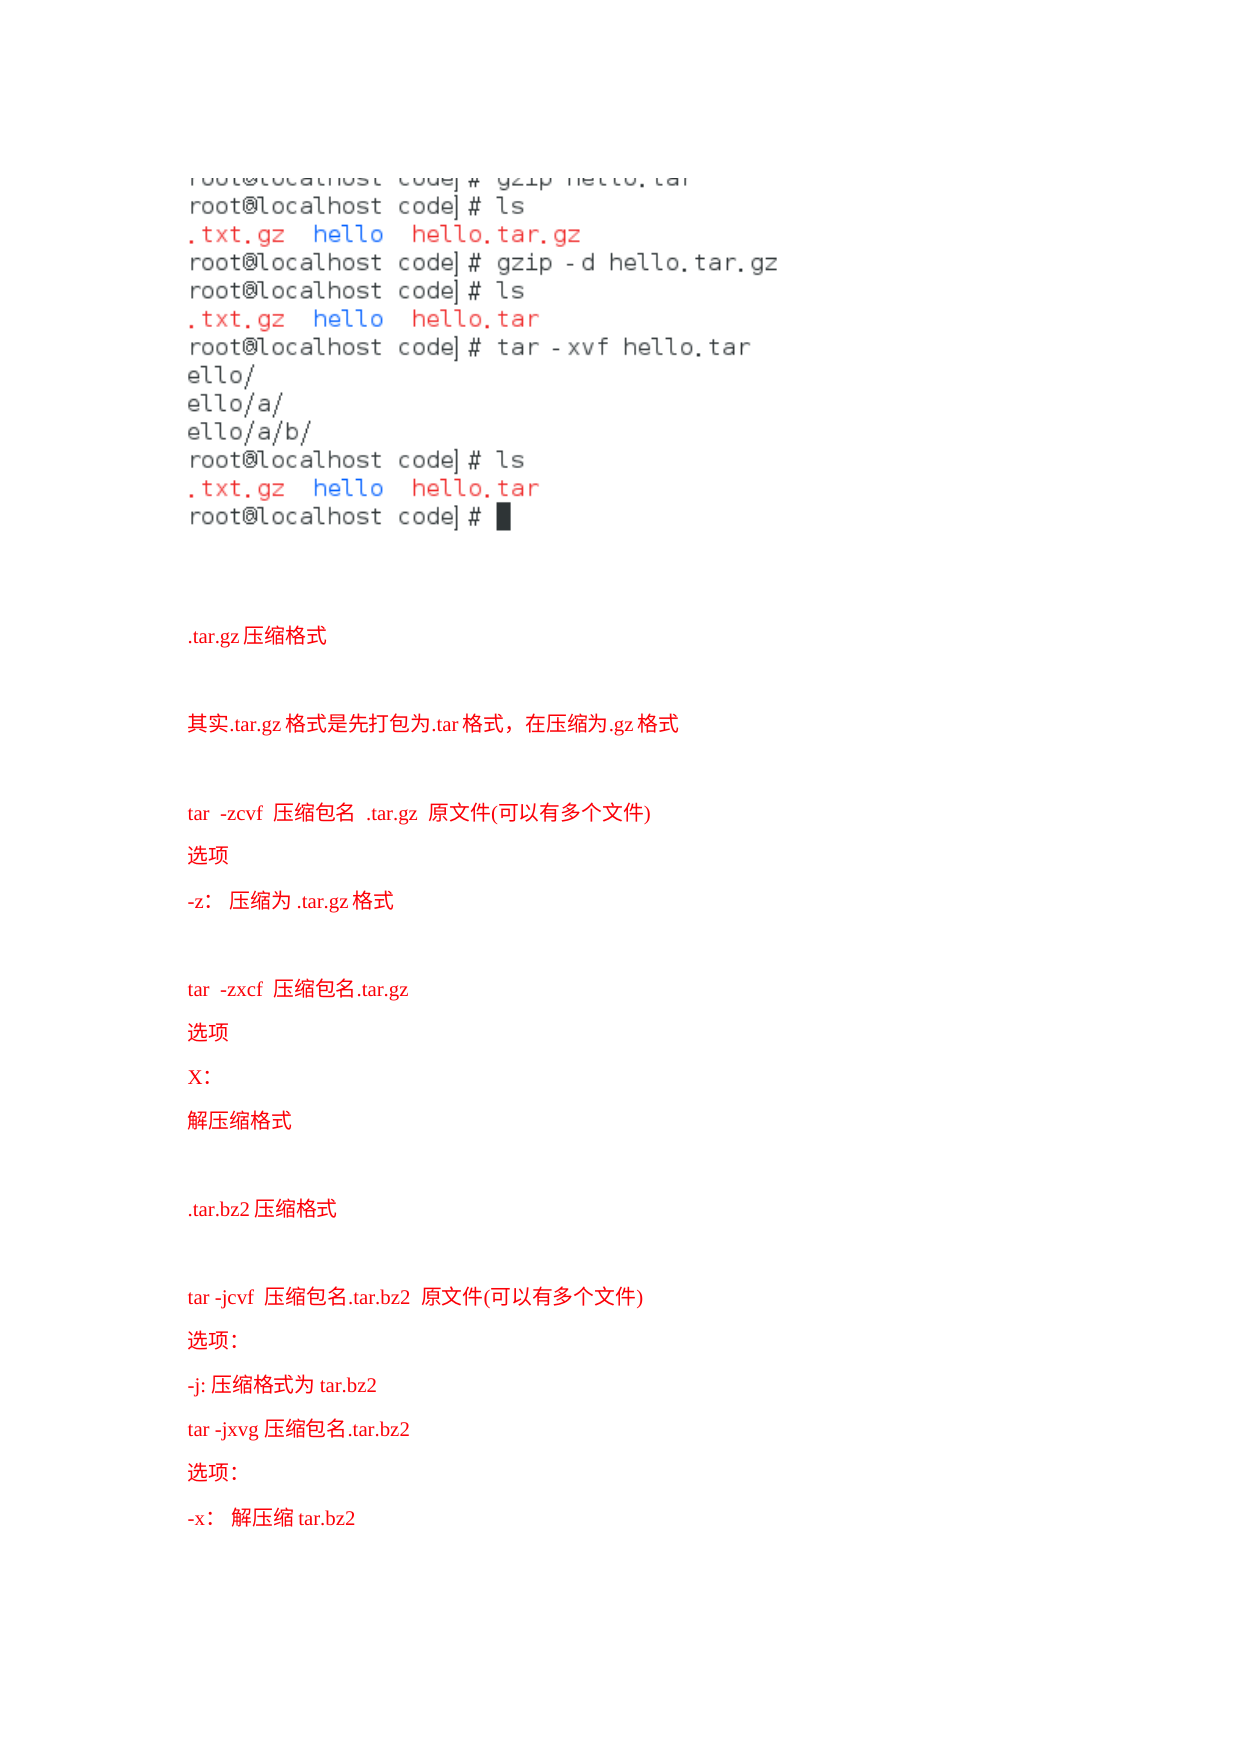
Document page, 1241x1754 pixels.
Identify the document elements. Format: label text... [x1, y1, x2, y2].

text 其实.tar.gz格式是先打包为.tar格式，在压缩为.gz格式 [187, 701, 1053, 745]
text -j: 压缩格式为tar.bz2 [187, 1362, 1053, 1406]
text 选项 [187, 1009, 1053, 1053]
text 选项 [187, 833, 1053, 877]
text -z： 压缩为 .tar.gz格式 [187, 877, 1053, 921]
text 选项： [187, 1450, 1053, 1494]
text tar -jcvf 压缩包名.tar.bz2 原文件(可以有多个文件) [187, 1273, 1053, 1318]
text .tar.bz2压缩格式 [187, 1185, 1053, 1229]
text tar -zcvf 压缩包名 .tar.gz 原文件(可以有多个文件) [187, 789, 1053, 833]
text -x： 解压缩tar.bz2 [187, 1494, 1053, 1538]
text 解压缩格式 [187, 1097, 1053, 1141]
text X： [187, 1053, 1053, 1097]
text .tar.gz压缩格式 [187, 613, 1053, 657]
picture [187, 178, 982, 606]
text tar -jxvg 压缩包名.tar.bz2 [187, 1406, 1053, 1450]
text tar -zxcf 压缩包名.tar.gz [187, 965, 1053, 1009]
text 选项： [187, 1318, 1053, 1362]
